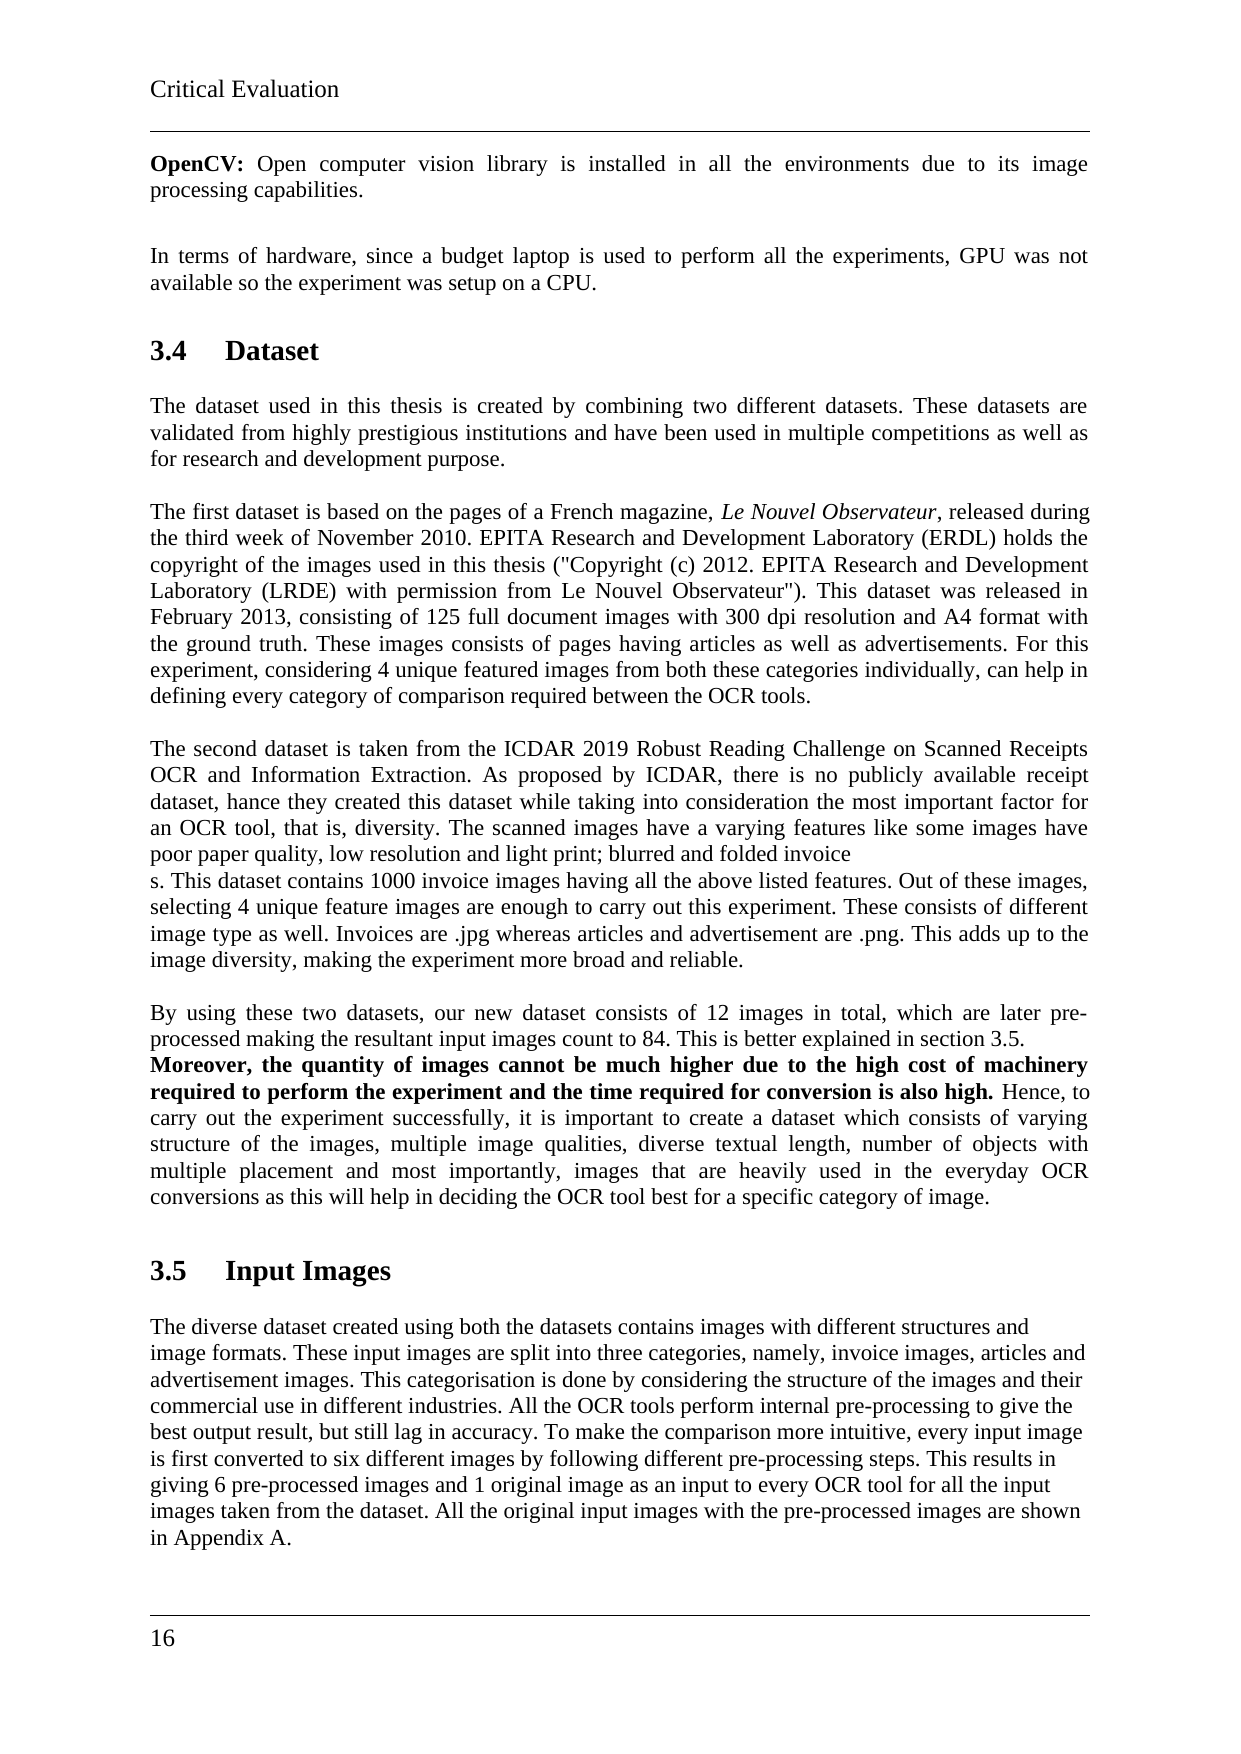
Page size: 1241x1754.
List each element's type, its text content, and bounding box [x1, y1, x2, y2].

text The second dataset is taken from the ICDAR 2019 Robust Reading Challenge on Scanned Receipts OCR and Information Extraction. As proposed by ICDAR, there is no publicly available receipt dataset, hance they created this dataset while taking into consideration the most important factor for an OCR tool, that is, diversity. The scanned images have a varying features like some images have poor paper quality, low resolution and light print; blurred and folded invoice [150, 735, 1090, 867]
text The dataset used in this thesis is created by combining two different datasets. These datasets are validated from highly prestigious institutions and have been used in multiple competitions as well as for research and development purpose. [150, 392, 1090, 472]
text By using these two datasets, our new dataset consists of 12 images in total, which are later pre-processed making the resultant input images count to 84. This is better explained in section 3.5. [150, 999, 1090, 1051]
text OpenCV: Open computer vision library is installed in all the environments due to its image processing capabilities. [150, 150, 1090, 203]
text Moreover, the quantity of images cannot be much higher due to the high cost of machinery required to perform the experiment and the time required for conversion is also high. Hence, to carry out the experiment successfully, it is important to create a dataset which consists of varying structure of the images, multiple image qualities, diverse textual length, number of objects with multiple placement and most importantly, images that are heavily used in the everyday OCR conversions as this will help in deciding the OCR tool best for a specific category of image. [150, 1051, 1090, 1209]
text The first dataset is based on the pages of a French magazine, Le Nouvel Observateur, released during the third week of November 2010. EPITA Research and Development Laboratory (ERDL) holds the copyright of the images used in this thesis ("Copyright (c) 2012. EPITA Research and Development Laboratory (LRDE) with permission from Le Nouvel Observateur"). This dataset was released in February 2013, consisting of 125 full document images with 300 dpi resolution and A4 format with the ground truth. These images consists of pages having articles as well as advertisements. For this experiment, considering 4 unique featured images from both these categories individually, can help in defining every category of comparison required between the OCR tools. [150, 498, 1090, 709]
subtitle 3.5 Input Images [150, 1253, 1090, 1287]
text s. This dataset contains 1000 invoice images having all the above listed features. Out of these images, selecting 4 unique feature images are enough to carry out this experiment. These consists of different image type as well. Invoices are .jpg whereas articles and advertisement are .png. This adds up to the image diversity, making the experiment more broad and reliable. [150, 867, 1090, 972]
text The diverse dataset created using both the datasets contains images with different structures and image formats. These input images are split into three categories, namely, invoice images, articles and advertisement images. This categorisation is done by considering the structure of the images and their commercial use in different industries. All the OCR tools perform internal pre-processing to give the best output result, but still lag in accuracy. To make the comparison more intuitive, every input image is first converted to six different images by following different pre-processing steps. This results in giving 6 pre-processed images and 1 original image as an input to every OCR tool for all the input images taken from the dataset. All the original input images with the pre-processed images are shown in Appendix A. [150, 1313, 1090, 1550]
subtitle 3.4 Dataset [150, 333, 1090, 366]
text In terms of hardware, since a budget laptop is used to perform all the experiments, GPU was not available so the experiment was setup on a CPU. [150, 242, 1090, 295]
